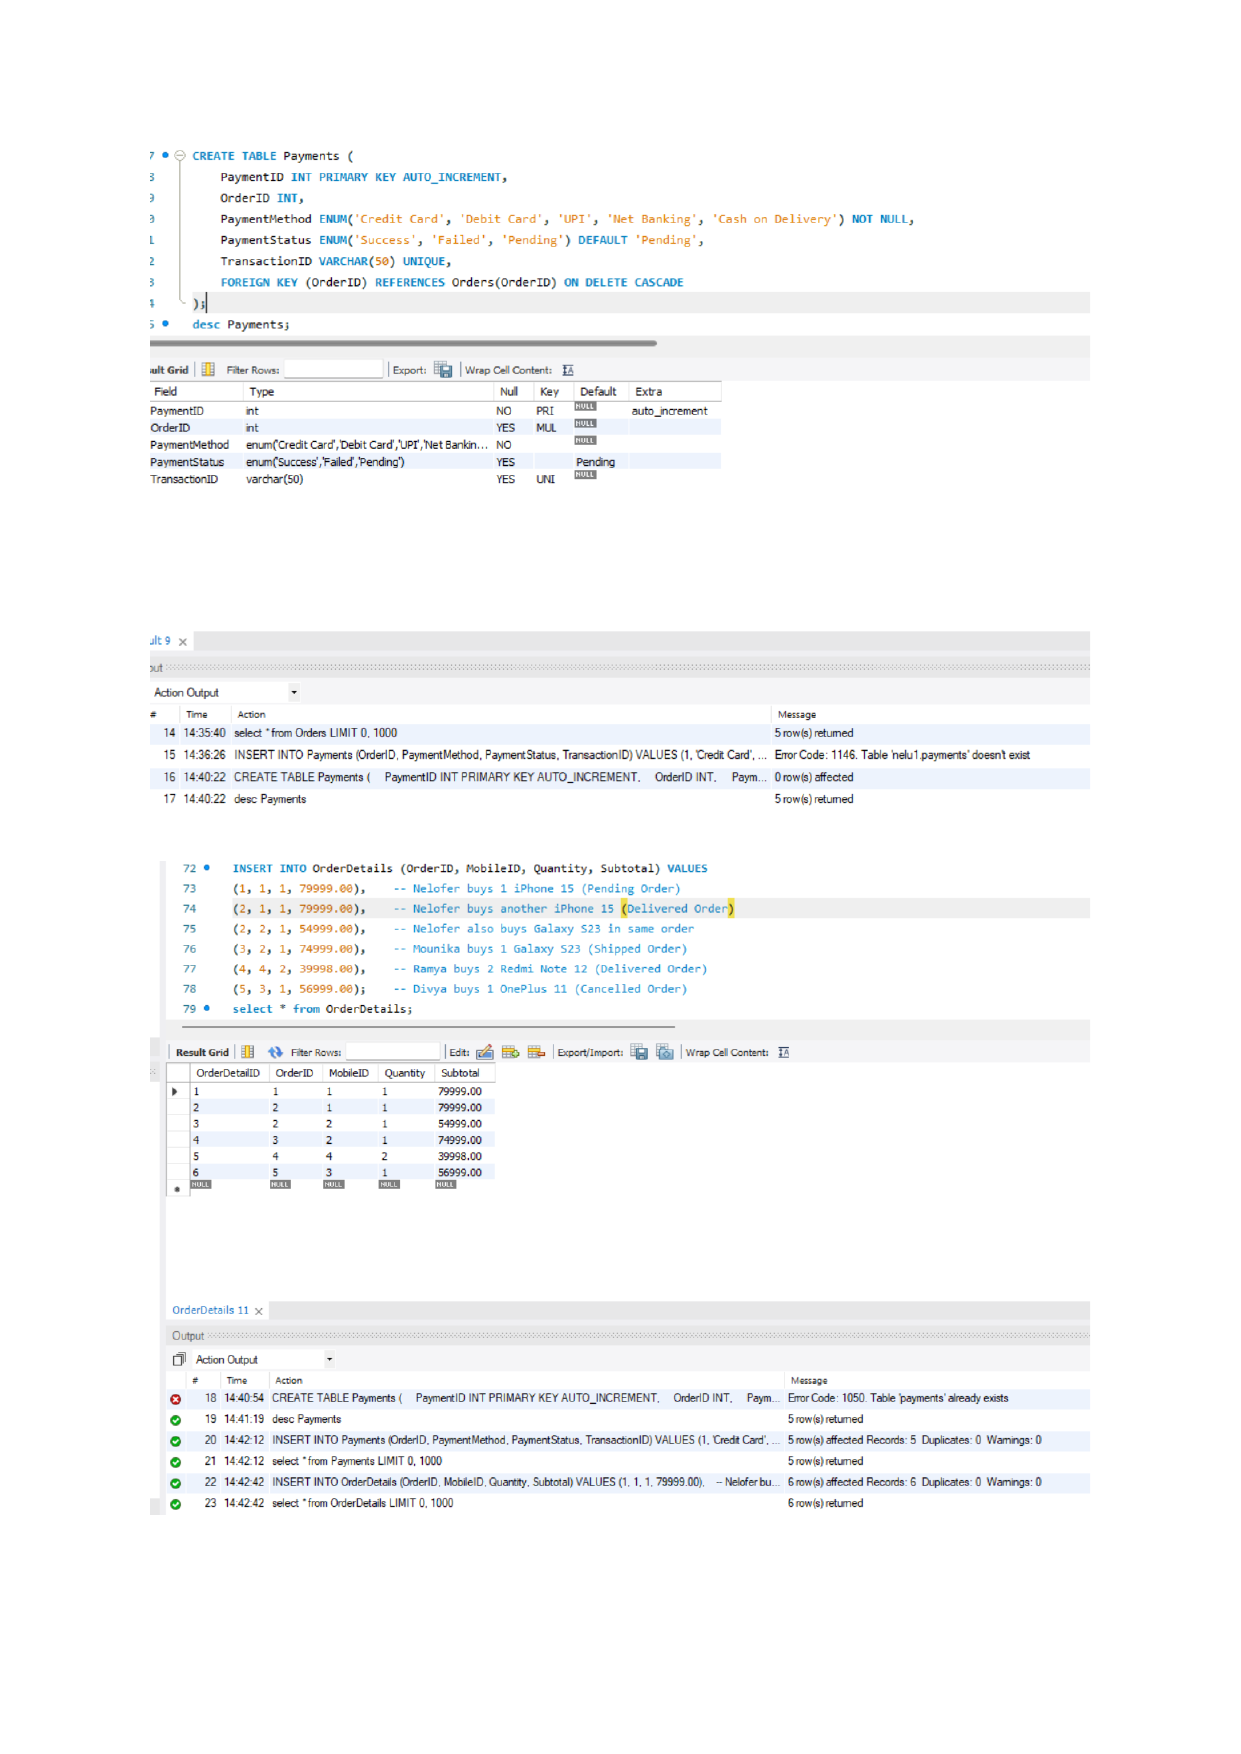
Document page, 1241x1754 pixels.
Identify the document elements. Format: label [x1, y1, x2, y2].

picture [150, 861, 1091, 1515]
picture [150, 150, 1091, 810]
